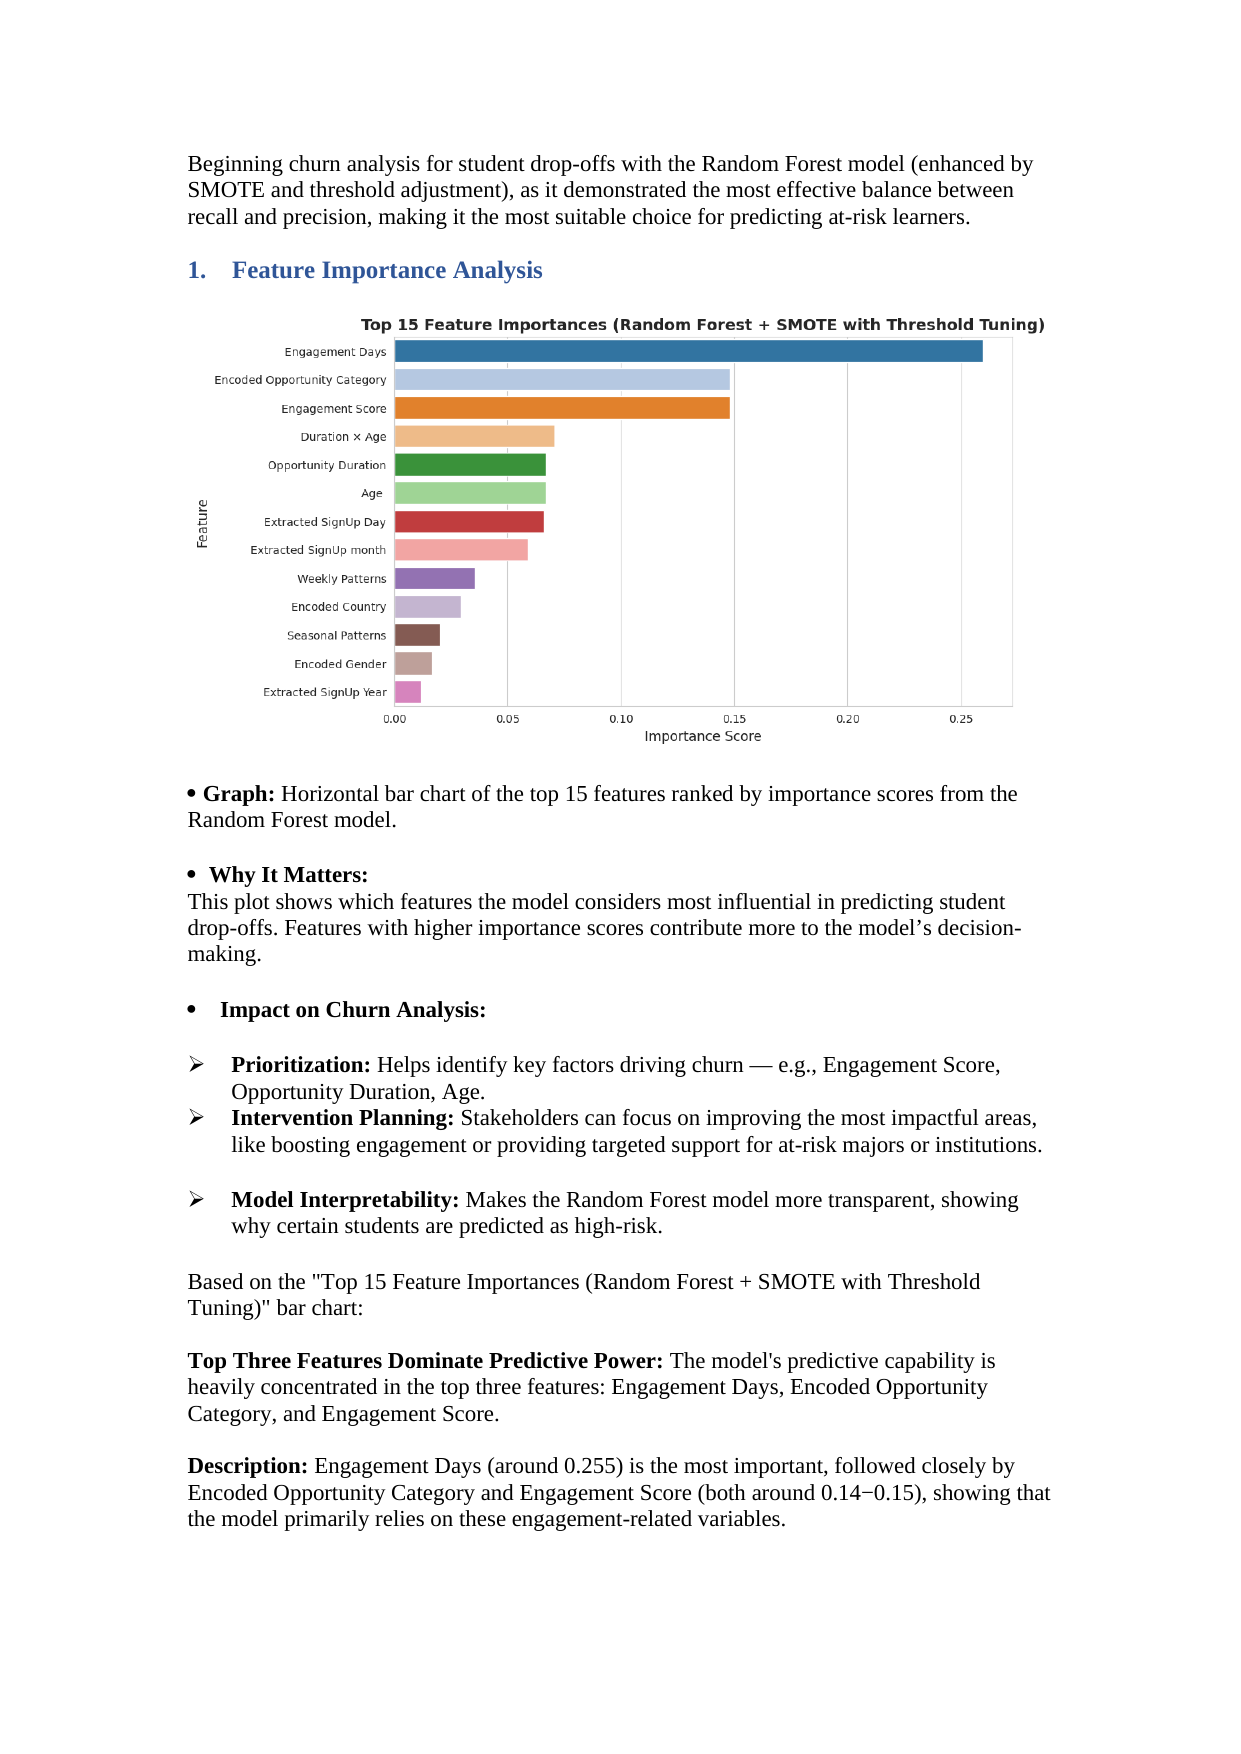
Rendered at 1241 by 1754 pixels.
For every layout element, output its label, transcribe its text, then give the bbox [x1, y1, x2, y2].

text Based on the "Top 15 Feature Importances (Random Forest + SMOTE with Threshold Tuning)" bar chart: [187, 1268, 1053, 1321]
picture [187, 310, 1052, 751]
list Feature Importance Analysis [187, 255, 1053, 284]
list Intervention Planning: Stakeholders can focus on improving the most impactful areas, like boosting engagement or providing targeted support for at-risk majors or institutions. [187, 1104, 1053, 1157]
text Description: Engagement Days (around 0.255) is the most important, followed closely by Encoded Opportunity Category and Engagement Score (both around 0.14−0.15), showing that the model primarily relies on these engagement-related variables. [187, 1452, 1053, 1532]
text Beginning churn analysis for student drop-offs with the Random Forest model (enhanced by SMOTE and threshold adjustment), as it demonstrated the most effective balance between recall and precision, making it the most suitable choice for predicting at-risk learners. [187, 150, 1053, 229]
text · Why It Matters: This plot shows which features the model considers most influential in predicting student drop-offs. Features with higher importance scores contribute more to the model’s decision-making. [187, 861, 1053, 967]
text Top Three Features Dominate Predictive Power: The model's predictive capability is heavily concentrated in the top three features: Engagement Days, Encoded Opportunity Category, and Engagement Score. [187, 1347, 1053, 1426]
text · Impact on Churn Analysis: [187, 996, 1053, 1022]
text · Graph: Horizontal bar chart of the top 15 features ranked by importance scores from the Random Forest model. [187, 779, 1053, 832]
list Prioritization: Helps identify key factors driving churn — e.g., Engagement Score, Opportunity Duration, Age. [187, 1052, 1053, 1104]
list Model Interpretability: Makes the Random Forest model more transparent, showing why certain students are predicted as high-risk. [187, 1186, 1053, 1239]
